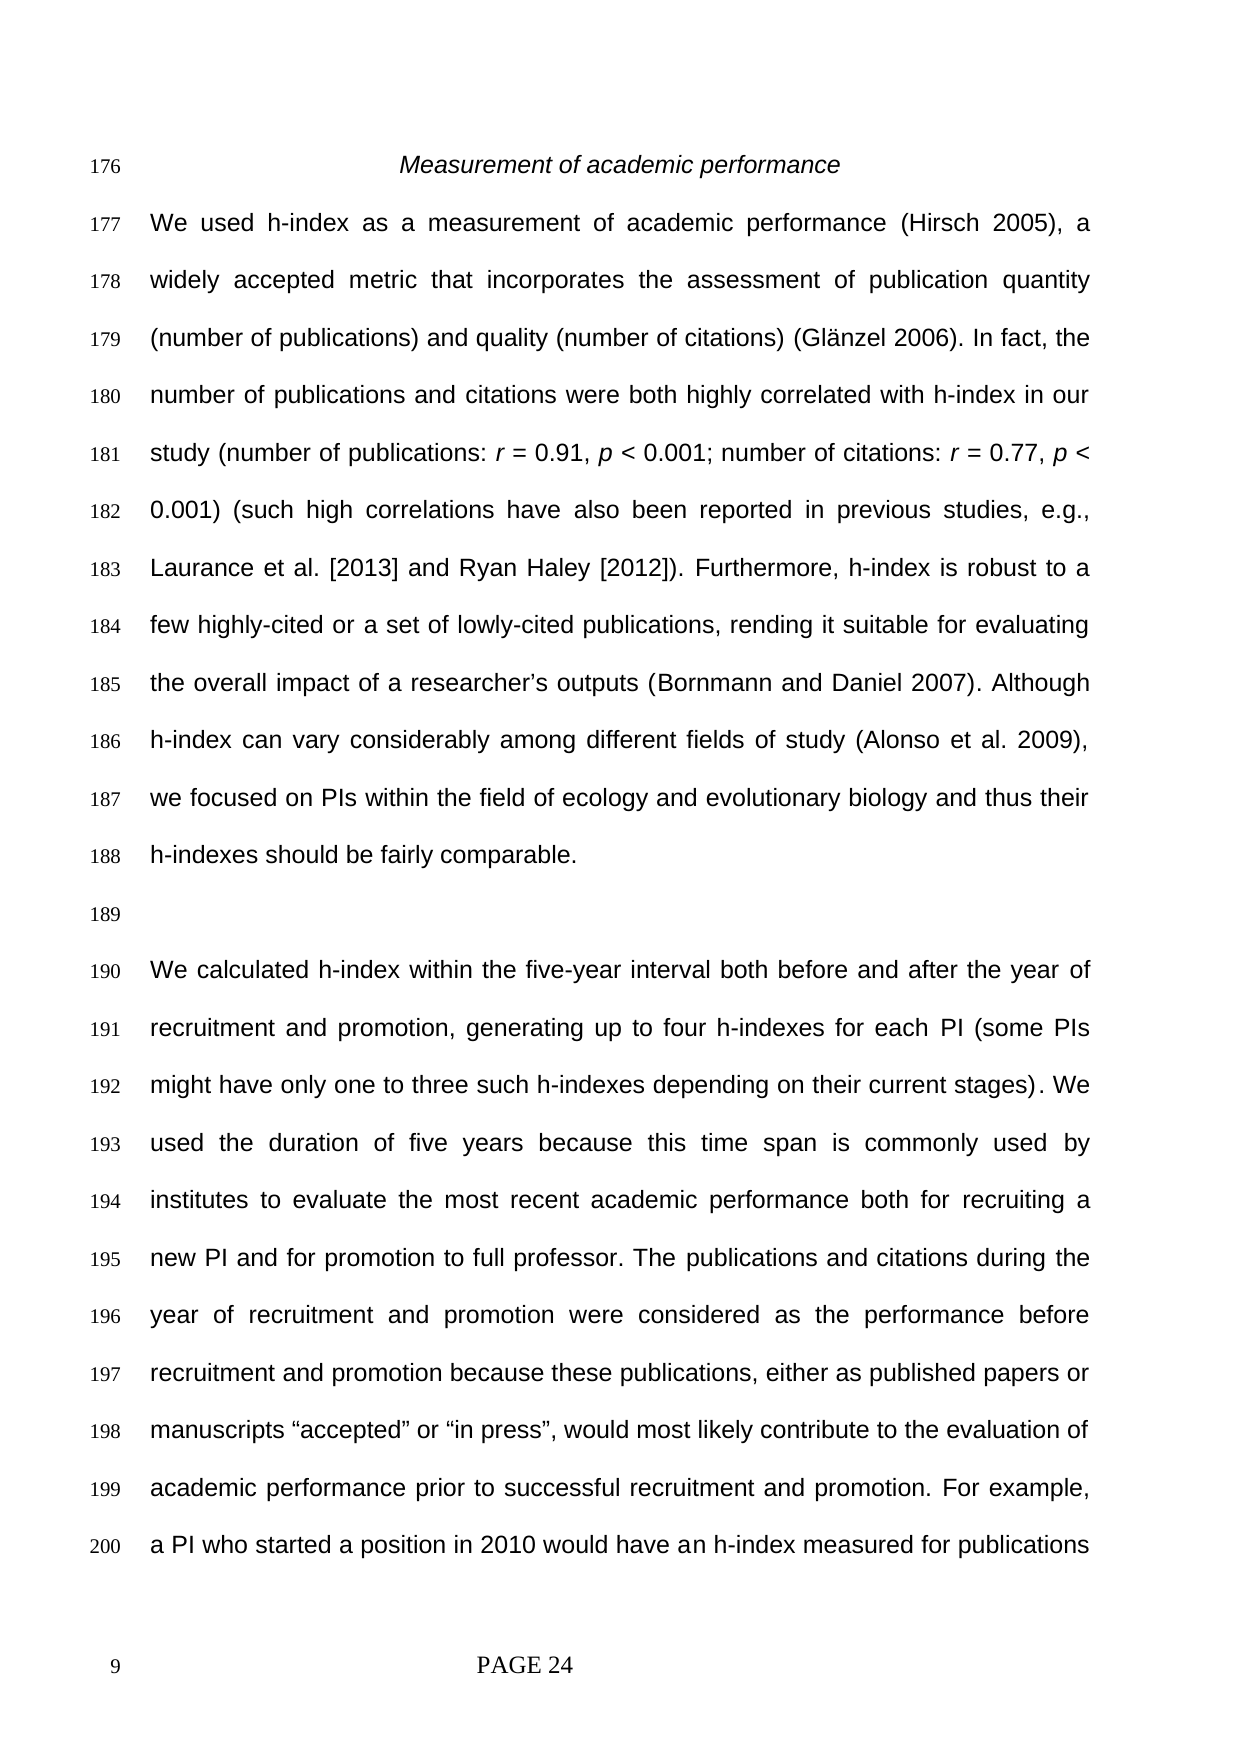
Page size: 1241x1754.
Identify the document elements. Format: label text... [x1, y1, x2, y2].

text We used h-index as a measurement of academic performance a widely accepted metric that incorporates the assessment of publication quantity (number of publications) and quality (number of citations) In fact, the number of publications and citations were both highly correlated with h-index in our study (number of publications: r = 0.91, p < 0.001; number of citations: r = 0.77, p < 0.001) (such high correlations have also been reported in previous studies, e.g., Furthermore, h-index is robust to a few highly-cited or a set of lowly-cited publications, rending it suitable for evaluating the overall impact of a researcher’s outputs (Bornmann and Daniel 2007). Although h-index can vary considerably among different fields of study (Alonso et al. 2009), we focused on PIs within the field of ecology and evolutionary biology and thus their h-indexes should be fairly comparable. [150, 207, 1090, 869]
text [150, 955, 1090, 1559]
list Measurement of academic performance [150, 150, 1090, 179]
